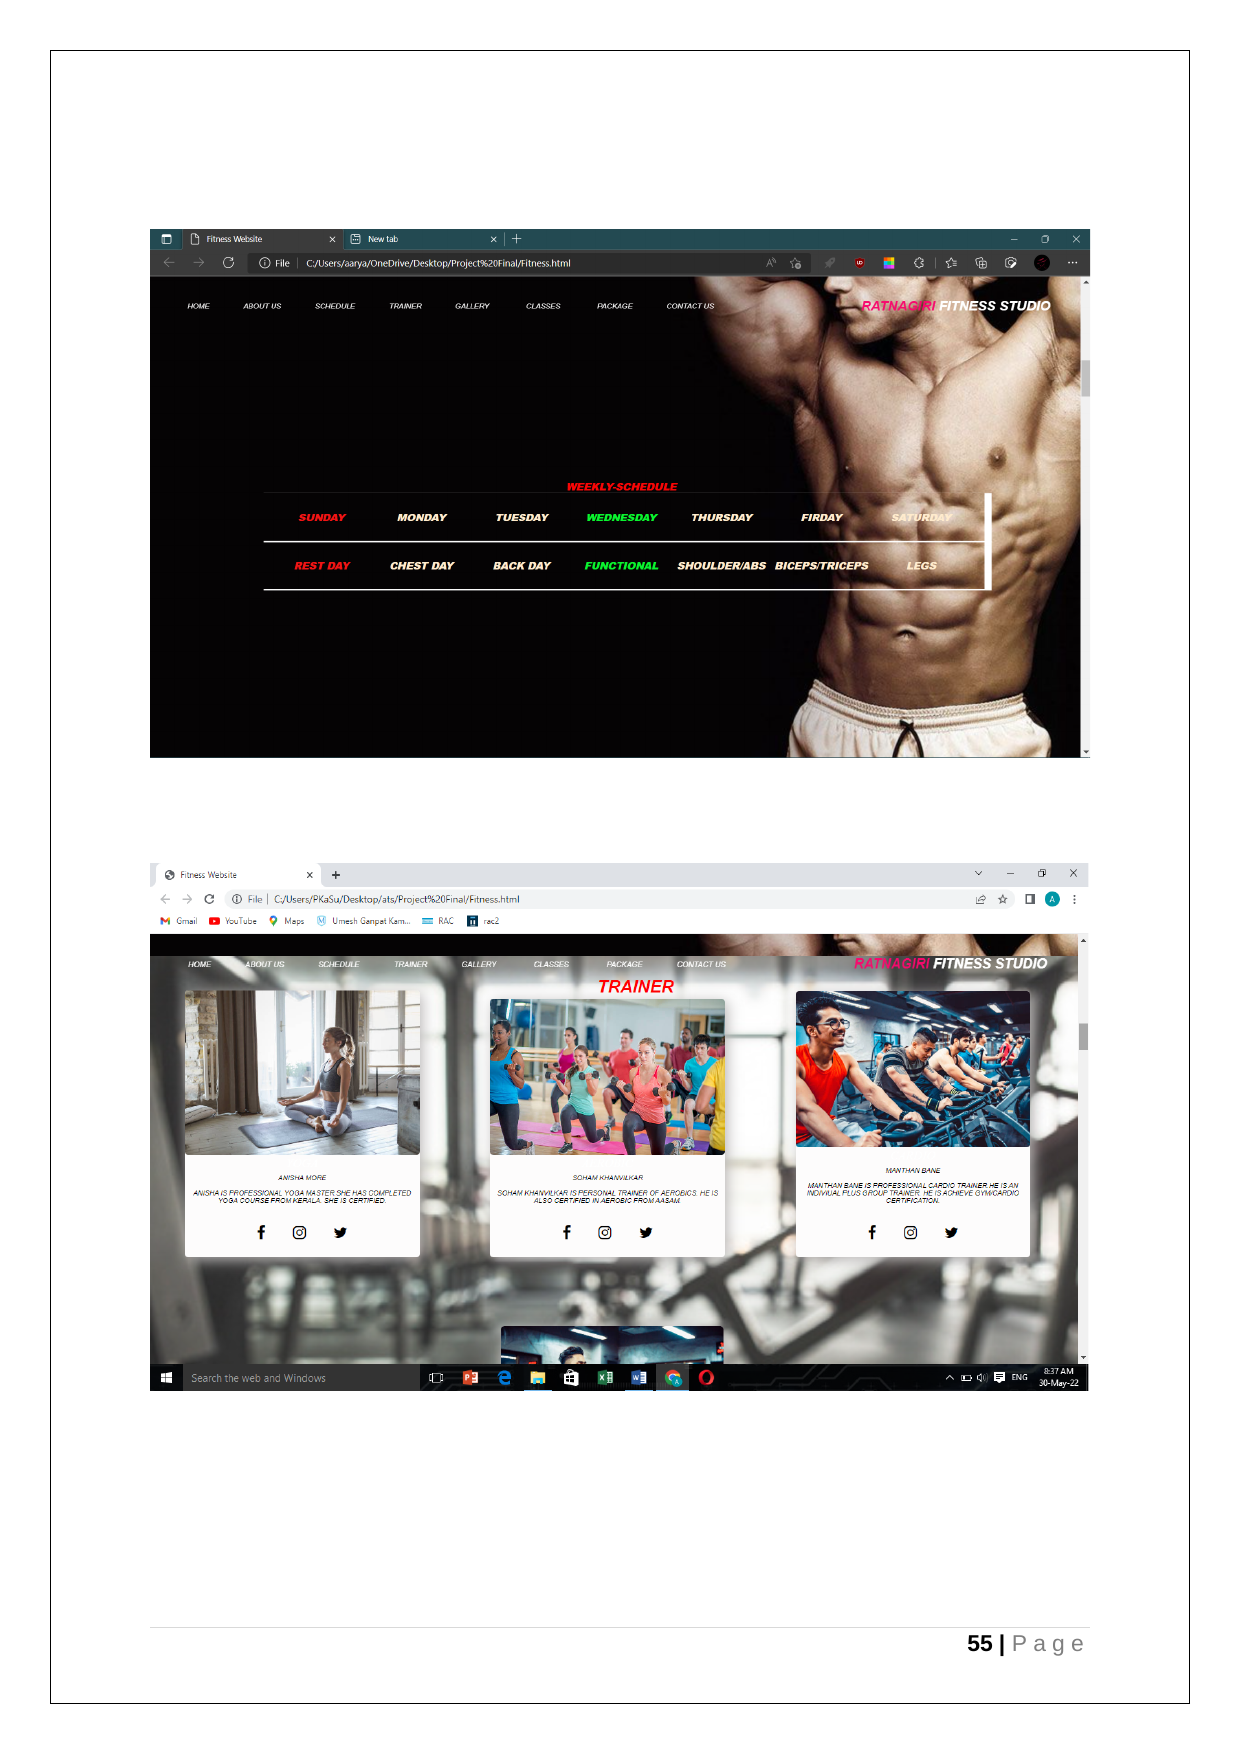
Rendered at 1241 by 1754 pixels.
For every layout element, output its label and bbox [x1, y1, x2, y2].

picture [150, 863, 1089, 1391]
picture [150, 229, 1091, 758]
